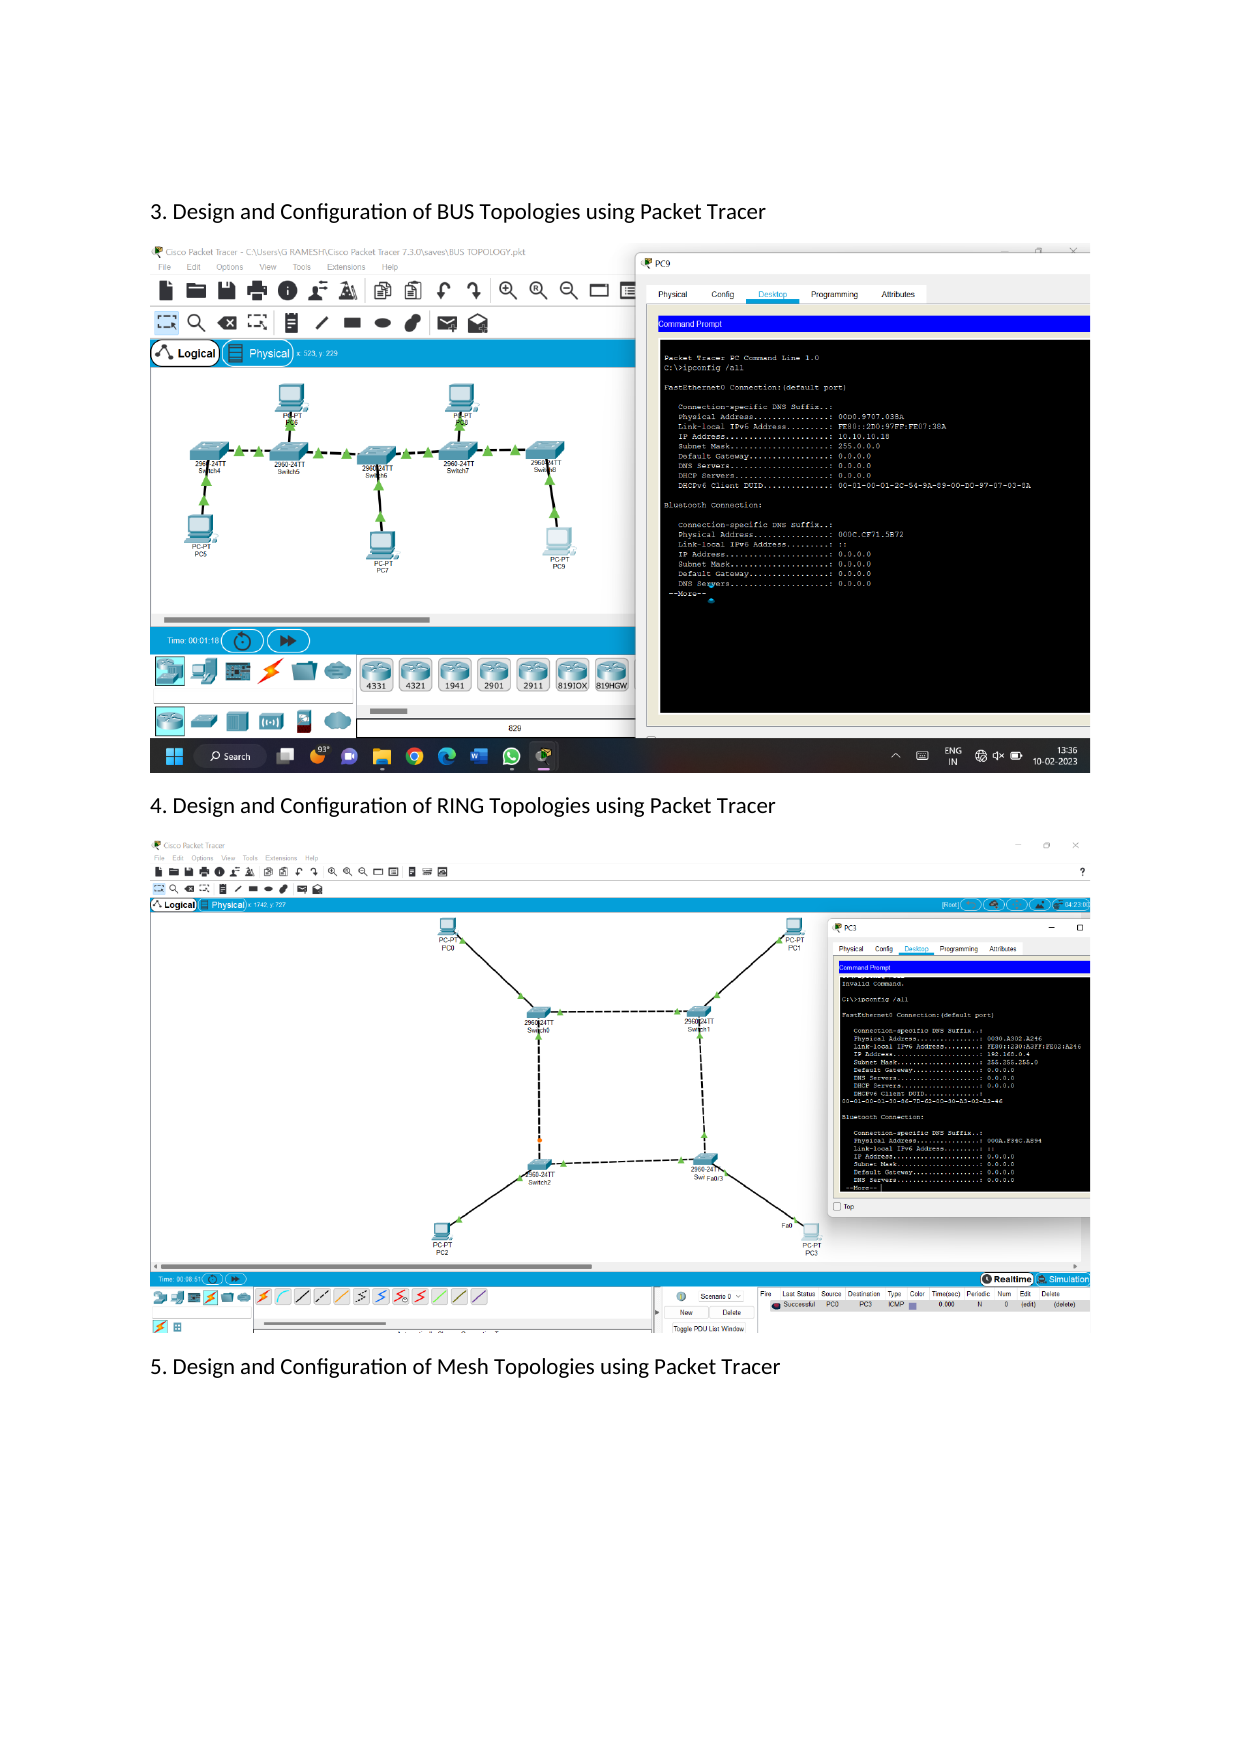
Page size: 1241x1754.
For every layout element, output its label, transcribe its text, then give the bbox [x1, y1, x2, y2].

text 4. Design and Configuration of RING Topologies using Packet Tracer [150, 791, 1090, 819]
picture [281, 637, 294, 645]
picture [150, 838, 1091, 1333]
picture [990, 901, 997, 908]
text 3. Design and Configuration of BUS Topologies using Packet Tracer [150, 197, 1090, 225]
text 5. Design and Configuration of Mesh Topologies using Packet Tracer [150, 1352, 1090, 1380]
picture [150, 243, 1091, 773]
